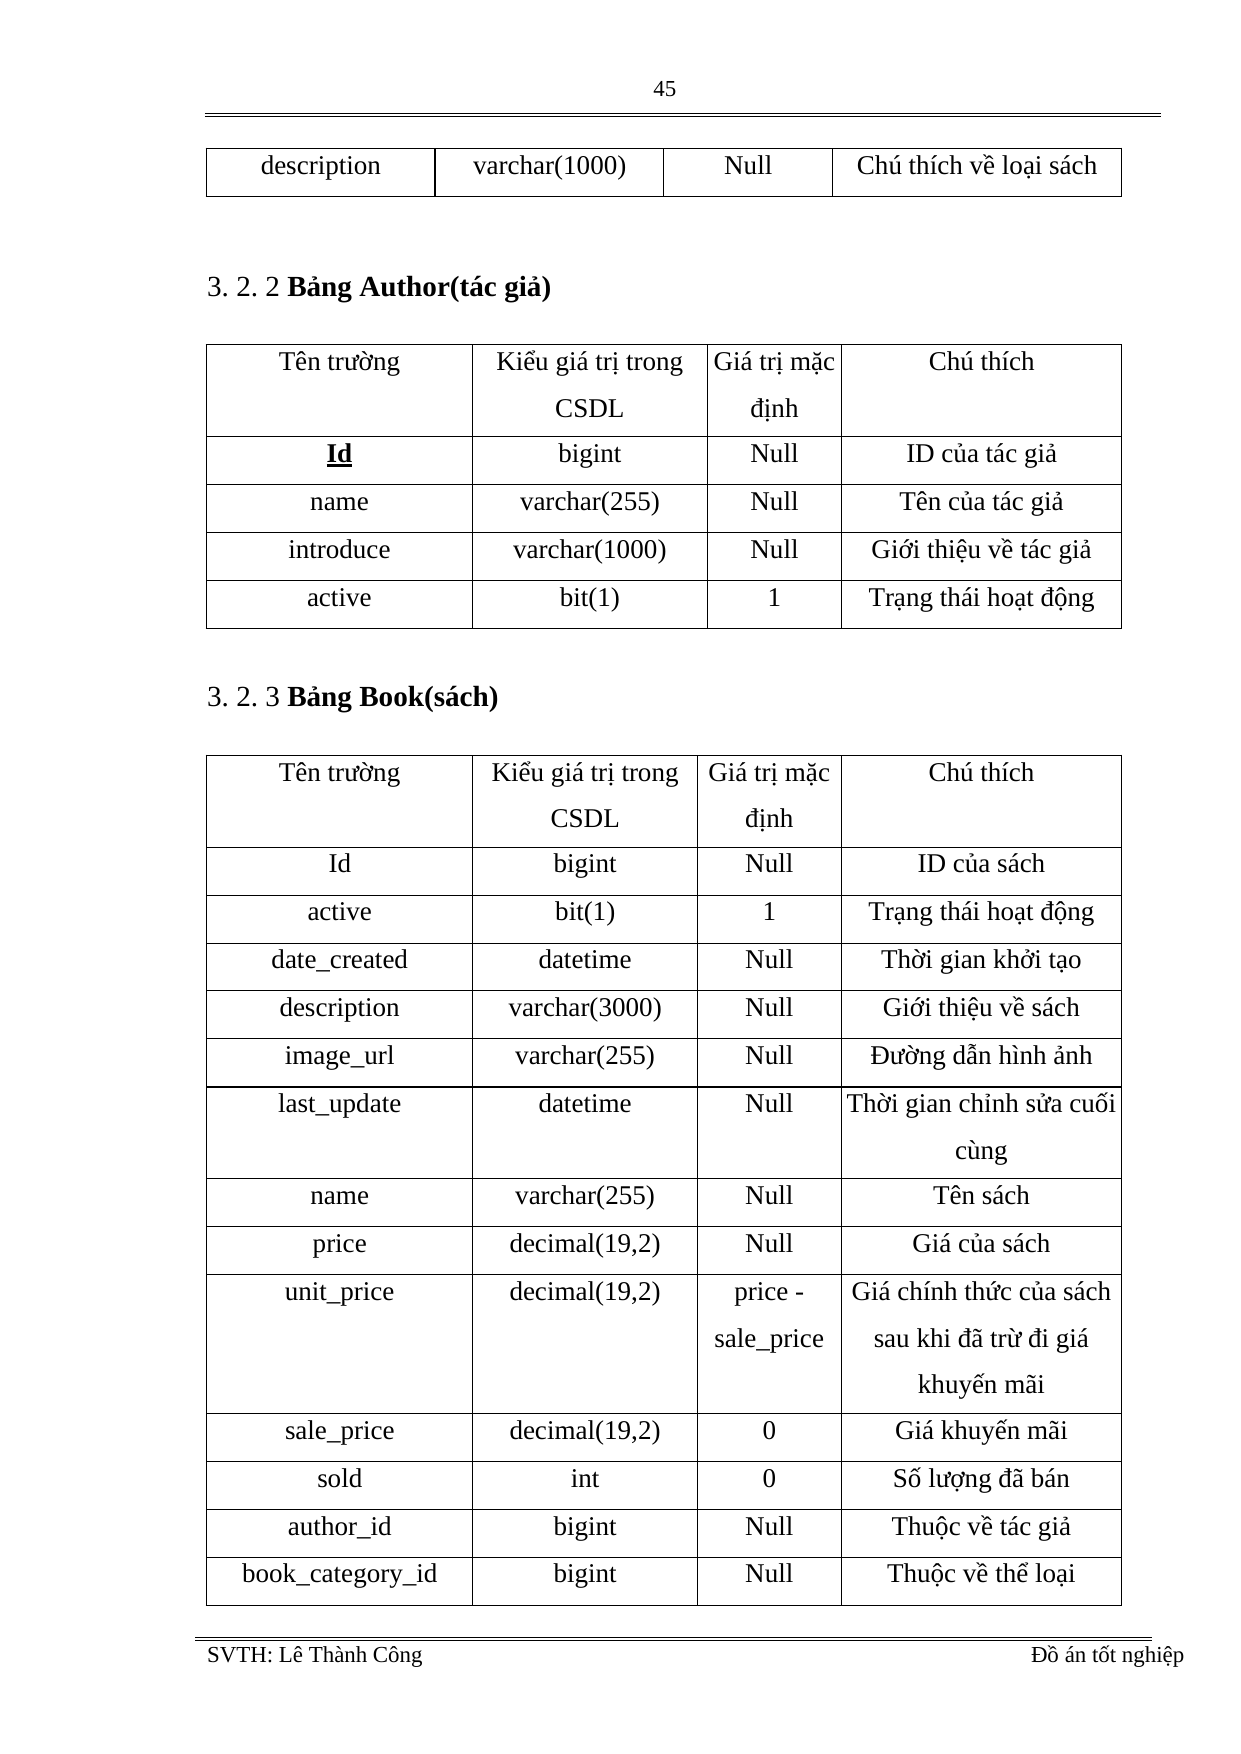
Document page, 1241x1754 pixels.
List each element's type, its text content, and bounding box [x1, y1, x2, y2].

table_cell varchar(255) [473, 485, 707, 532]
table_cell date_created [207, 944, 472, 990]
table_cell datetime [473, 944, 697, 990]
table_cell Null [698, 848, 841, 894]
table_cell Giá chính thức của sách sau khi đã trừ đi giá khuyến mãi [842, 1275, 1121, 1413]
table_cell introduce [207, 533, 472, 580]
table_header Chú thích [842, 345, 1121, 436]
table_cell name [207, 1179, 472, 1226]
table_cell Tên sách [842, 1179, 1121, 1226]
table_cell Null [708, 485, 841, 532]
table_cell last_update [207, 1088, 472, 1178]
table_cell Null [664, 149, 832, 196]
table_cell bigint [473, 848, 697, 894]
table_cell Giới thiệu về tác giả [842, 533, 1121, 580]
table_cell description [207, 149, 434, 196]
table_cell Thuộc về thể loại [842, 1558, 1121, 1604]
table_header Giá trị mặc định [698, 756, 841, 847]
table_cell Tên của tác giả [842, 485, 1121, 532]
subtitle Bảng Book(sách) [207, 679, 1122, 713]
table_cell description [207, 991, 472, 1038]
table_cell active [207, 581, 472, 628]
table_cell active [207, 896, 472, 942]
table_header Tên trường [207, 756, 472, 847]
table_cell sold [207, 1462, 472, 1509]
table_cell Null [698, 1558, 841, 1604]
table_cell Thời gian chỉnh sửa cuối cùng [842, 1088, 1121, 1178]
table_cell Thời gian khởi tạo [842, 944, 1121, 990]
table_cell 1 [708, 581, 841, 628]
table_cell Đường dẫn hình ảnh [842, 1039, 1121, 1086]
table_cell Giá khuyến mãi [842, 1414, 1121, 1461]
table_cell varchar(255) [473, 1179, 697, 1226]
table_cell Giá của sách [842, 1227, 1121, 1274]
table_cell Chú thích về loại sách [833, 149, 1121, 196]
table_header Chú thích [842, 756, 1121, 847]
table_cell Giới thiệu về sách [842, 991, 1121, 1038]
table_cell name [207, 485, 472, 532]
table_cell Null [698, 1179, 841, 1226]
table_cell decimal(19,2) [473, 1414, 697, 1461]
table_cell price - sale_price [698, 1275, 841, 1413]
table_cell author_id [207, 1510, 472, 1557]
table_cell Null [698, 1227, 841, 1274]
table_cell Null [698, 1510, 841, 1557]
table_cell unit_price [207, 1275, 472, 1413]
table_cell Null [708, 437, 841, 484]
table_cell Trạng thái hoạt động [842, 896, 1121, 942]
table_cell Trạng thái hoạt động [842, 581, 1121, 628]
table_cell int [473, 1462, 697, 1509]
table_cell bigint [473, 1510, 697, 1557]
table_cell bit(1) [473, 896, 697, 942]
table_cell Null [698, 944, 841, 990]
subtitle Bảng Author(tác giả) [207, 269, 1122, 302]
table_cell Null [698, 1039, 841, 1086]
table_cell datetime [473, 1088, 697, 1178]
table_header Giá trị mặc định [708, 345, 841, 436]
table_cell bigint [473, 1558, 697, 1604]
table_cell book_category_id [207, 1558, 472, 1604]
table_cell varchar(3000) [473, 991, 697, 1038]
table_cell Null [698, 991, 841, 1038]
table_cell varchar(1000) [436, 149, 663, 196]
table_header Tên trường [207, 345, 472, 436]
table_cell bigint [473, 437, 707, 484]
table_cell 0 [698, 1462, 841, 1509]
table_cell image_url [207, 1039, 472, 1086]
table_cell Id [207, 437, 472, 484]
table_cell Null [698, 1088, 841, 1178]
table_cell 1 [698, 896, 841, 942]
table_cell price [207, 1227, 472, 1274]
table_header Kiểu giá trị trong CSDL [473, 756, 697, 847]
table_cell Id [207, 848, 472, 894]
table_cell varchar(255) [473, 1039, 697, 1086]
table_cell decimal(19,2) [473, 1227, 697, 1274]
table_cell Null [708, 533, 841, 580]
table_cell sale_price [207, 1414, 472, 1461]
table_cell varchar(1000) [473, 533, 707, 580]
table_cell ID của tác giả [842, 437, 1121, 484]
table_cell 0 [698, 1414, 841, 1461]
table_cell ID của sách [842, 848, 1121, 894]
table_cell Thuộc về tác giả [842, 1510, 1121, 1557]
table_cell Số lượng đã bán [842, 1462, 1121, 1509]
table_cell decimal(19,2) [473, 1275, 697, 1413]
table_cell bit(1) [473, 581, 707, 628]
table_header Kiểu giá trị trong CSDL [473, 345, 707, 436]
